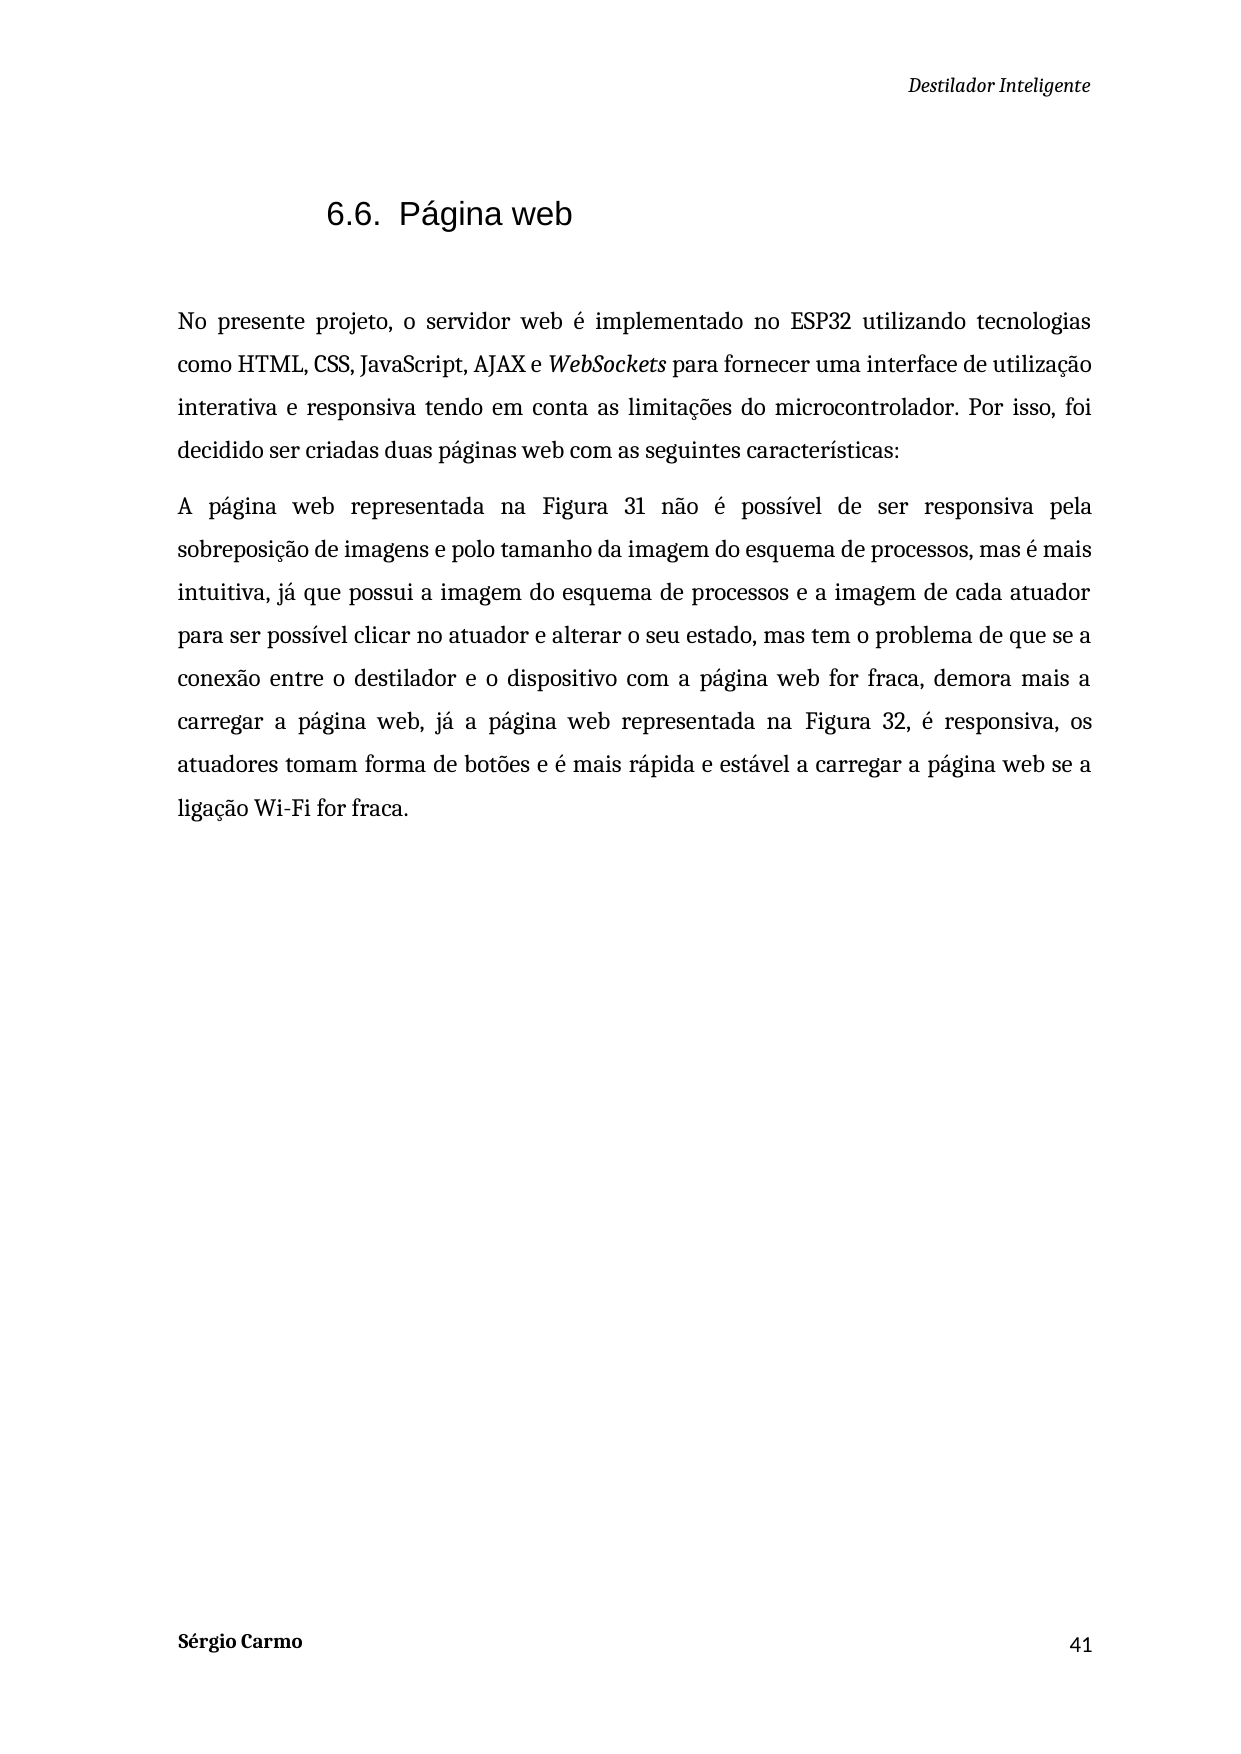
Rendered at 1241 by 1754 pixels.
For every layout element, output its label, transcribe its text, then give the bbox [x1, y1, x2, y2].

text A página web representada na Figura 31 não é possível de ser responsiva pela sobreposição de imagens e polo tamanho da imagem do esquema de processos, mas é mais intuitiva, já que possui a imagem do esquema de processos e a imagem de cada atuador para ser possível clicar no atuador e alterar o seu estado, mas tem o problema de que se a conexão entre o destilador e o dispositivo com a página web for fraca, demora mais a carregar a página web, já a página web representada na Figura 32, é responsiva, os atuadores tomam forma de botões e é mais rápida e estável a carregar a página web se a ligação Wi-Fi for fraca. [177, 492, 1092, 822]
text No presente projeto, o servidor web é implementado no ESP32 utilizando tecnologias como HTML, CSS, JavaScript, AJAX e WebSockets para fornecer uma interface de utilização interativa e responsiva tendo em conta as limitações do microcontrolador. Por isso, foi decidido ser criadas duas páginas web com as seguintes características: [177, 307, 1092, 465]
subtitle Página web [326, 194, 1092, 232]
